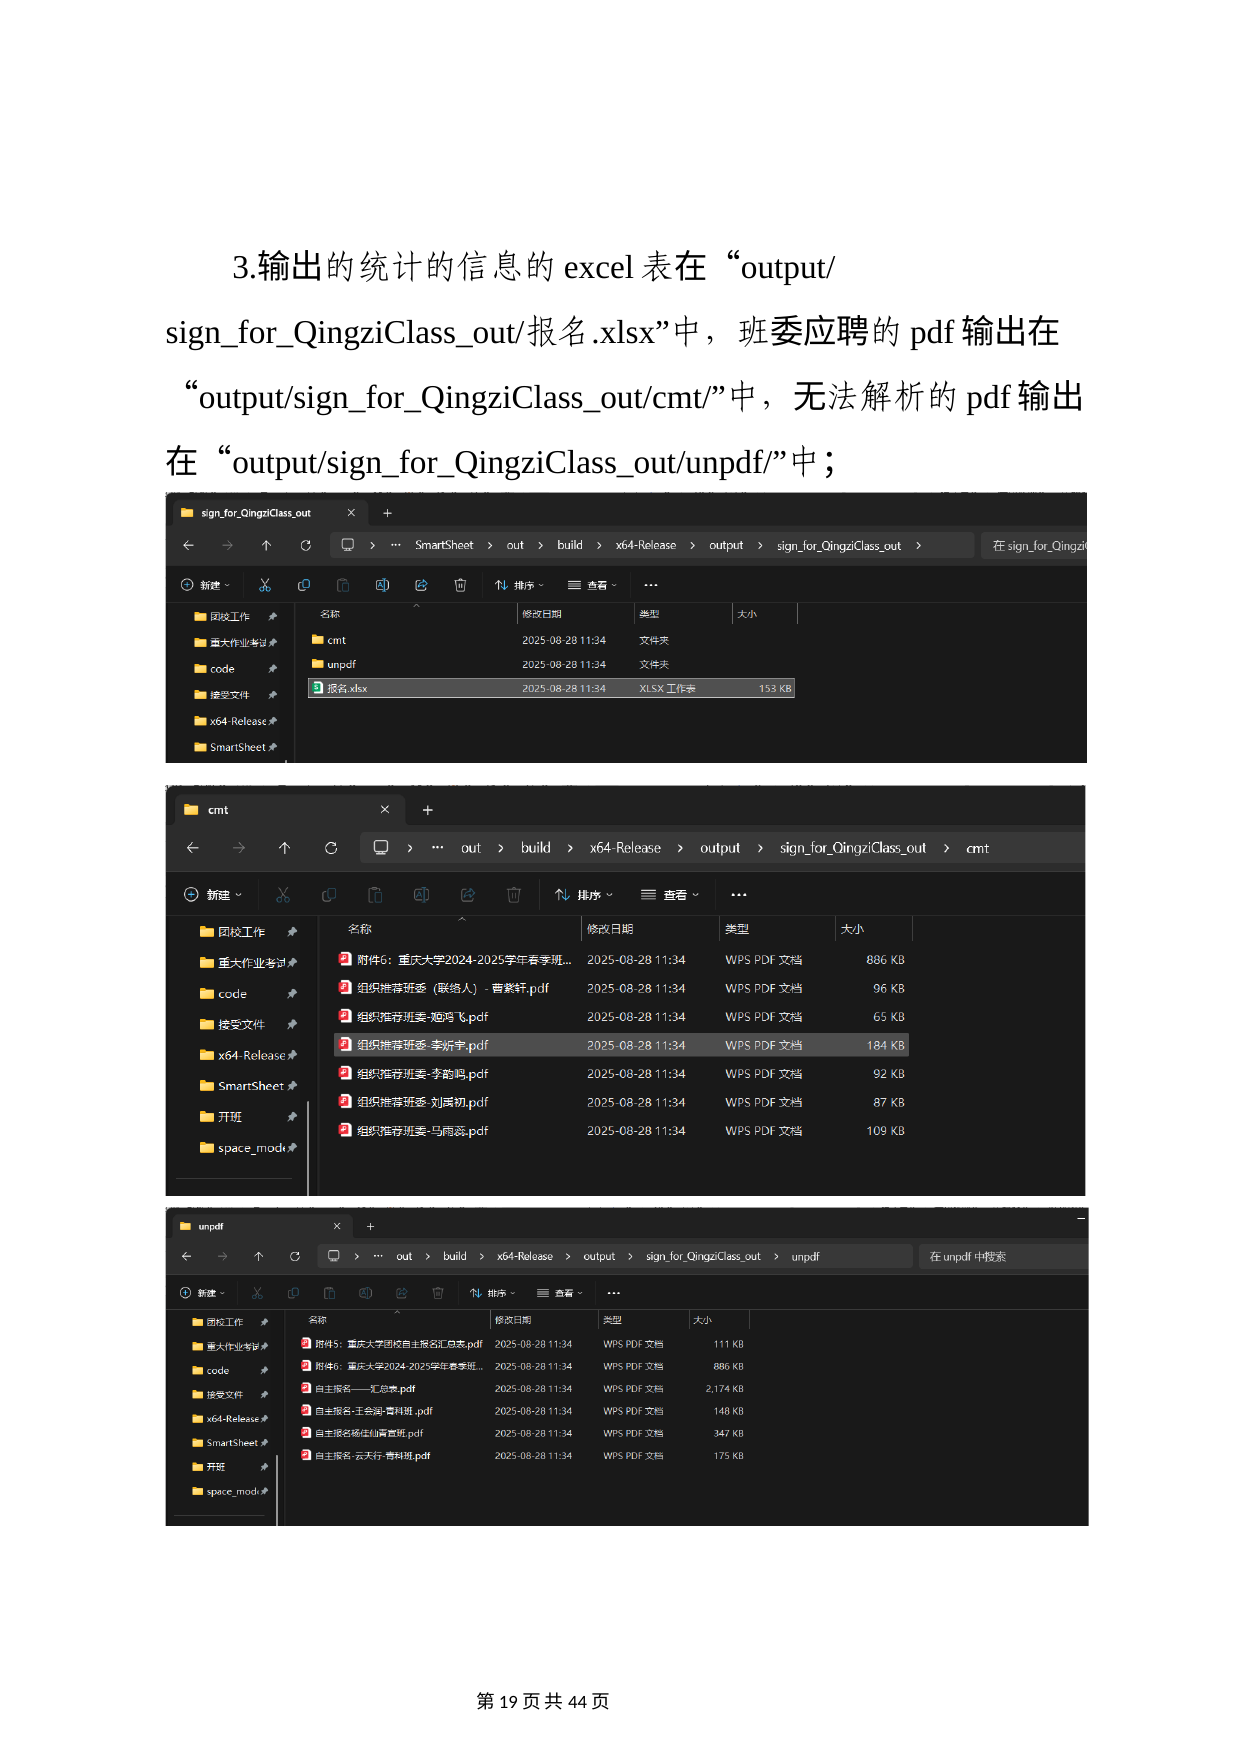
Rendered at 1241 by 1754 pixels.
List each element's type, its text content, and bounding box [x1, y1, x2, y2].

list 3.输出的统计的信息的excel表在“output/sign_for_QingziClass_out/报名.xlsx”中，班委应聘的pdf输出在“output/sign_for_QingziClass_out/cmt/”中，无法解析的pdf输出在“output/sign_for_QingziClass_out/unpdf/”中； [165, 233, 1087, 492]
picture [165, 785, 1086, 1196]
picture [165, 1207, 1089, 1526]
picture [165, 492, 1087, 763]
